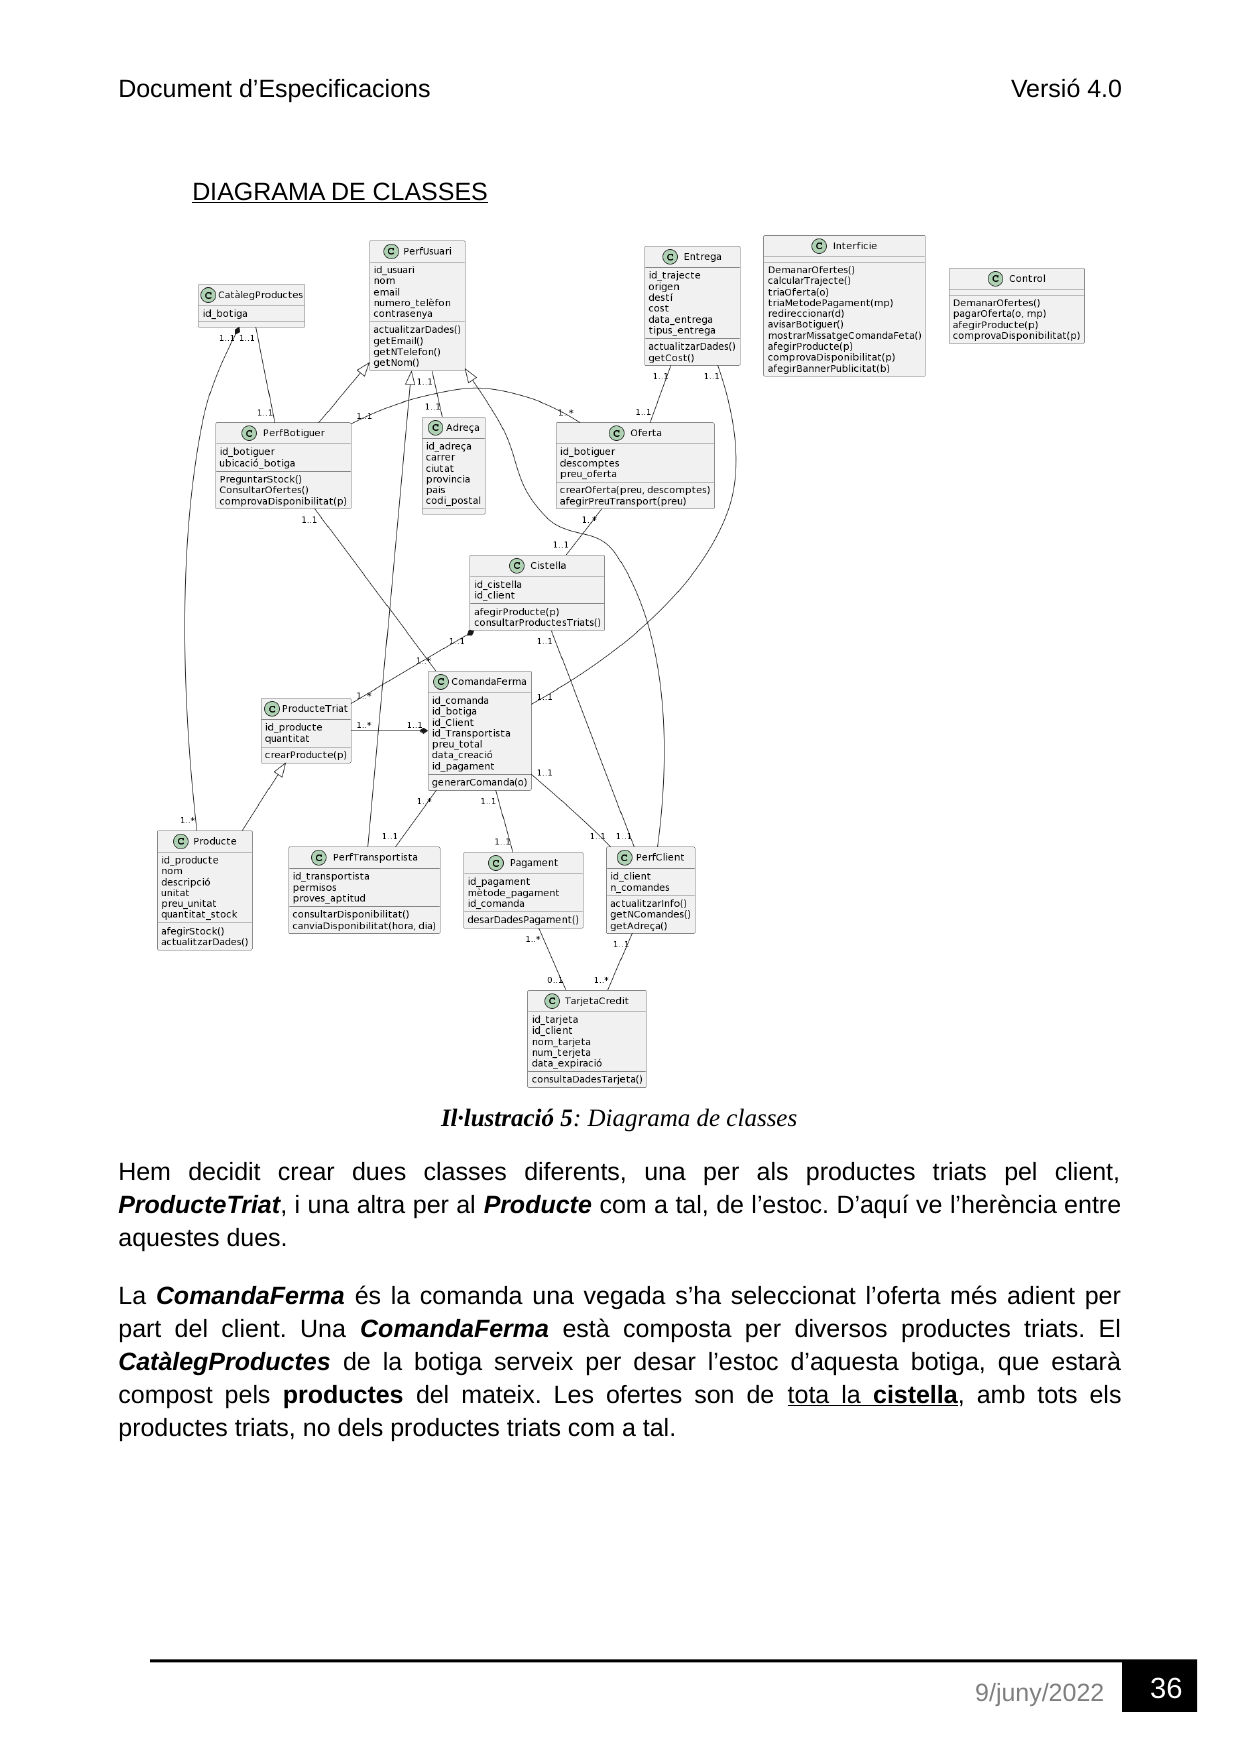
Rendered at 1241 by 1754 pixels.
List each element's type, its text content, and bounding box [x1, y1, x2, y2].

text La ComandaFerma és la comanda una vegada s’ha seleccionat l’oferta més adient per part del client. Una ComandaFerma està composta per diversos productes triats. El CatàlegProductes de la botiga serveix per desar l’estoc d’aquesta botiga, que estarà compost pels productes del mateix. Les ofertes son de tota la cistella, amb tots els productes triats, no dels productes triats com a tal. [118, 1281, 1122, 1442]
picture [152, 231, 1088, 1091]
text Il·lustració 5: Diagrama de classes [118, 1103, 1122, 1132]
subtitle DIAGRAMA DE CLASSES [192, 177, 1122, 206]
text Hem decidit crear dues classes diferents, una per als productes triats pel client, ProducteTriat, i una altra per al Producte com a tal, de l’estoc. D’aquí ve l’herència entre aquestes dues. [118, 1157, 1122, 1251]
